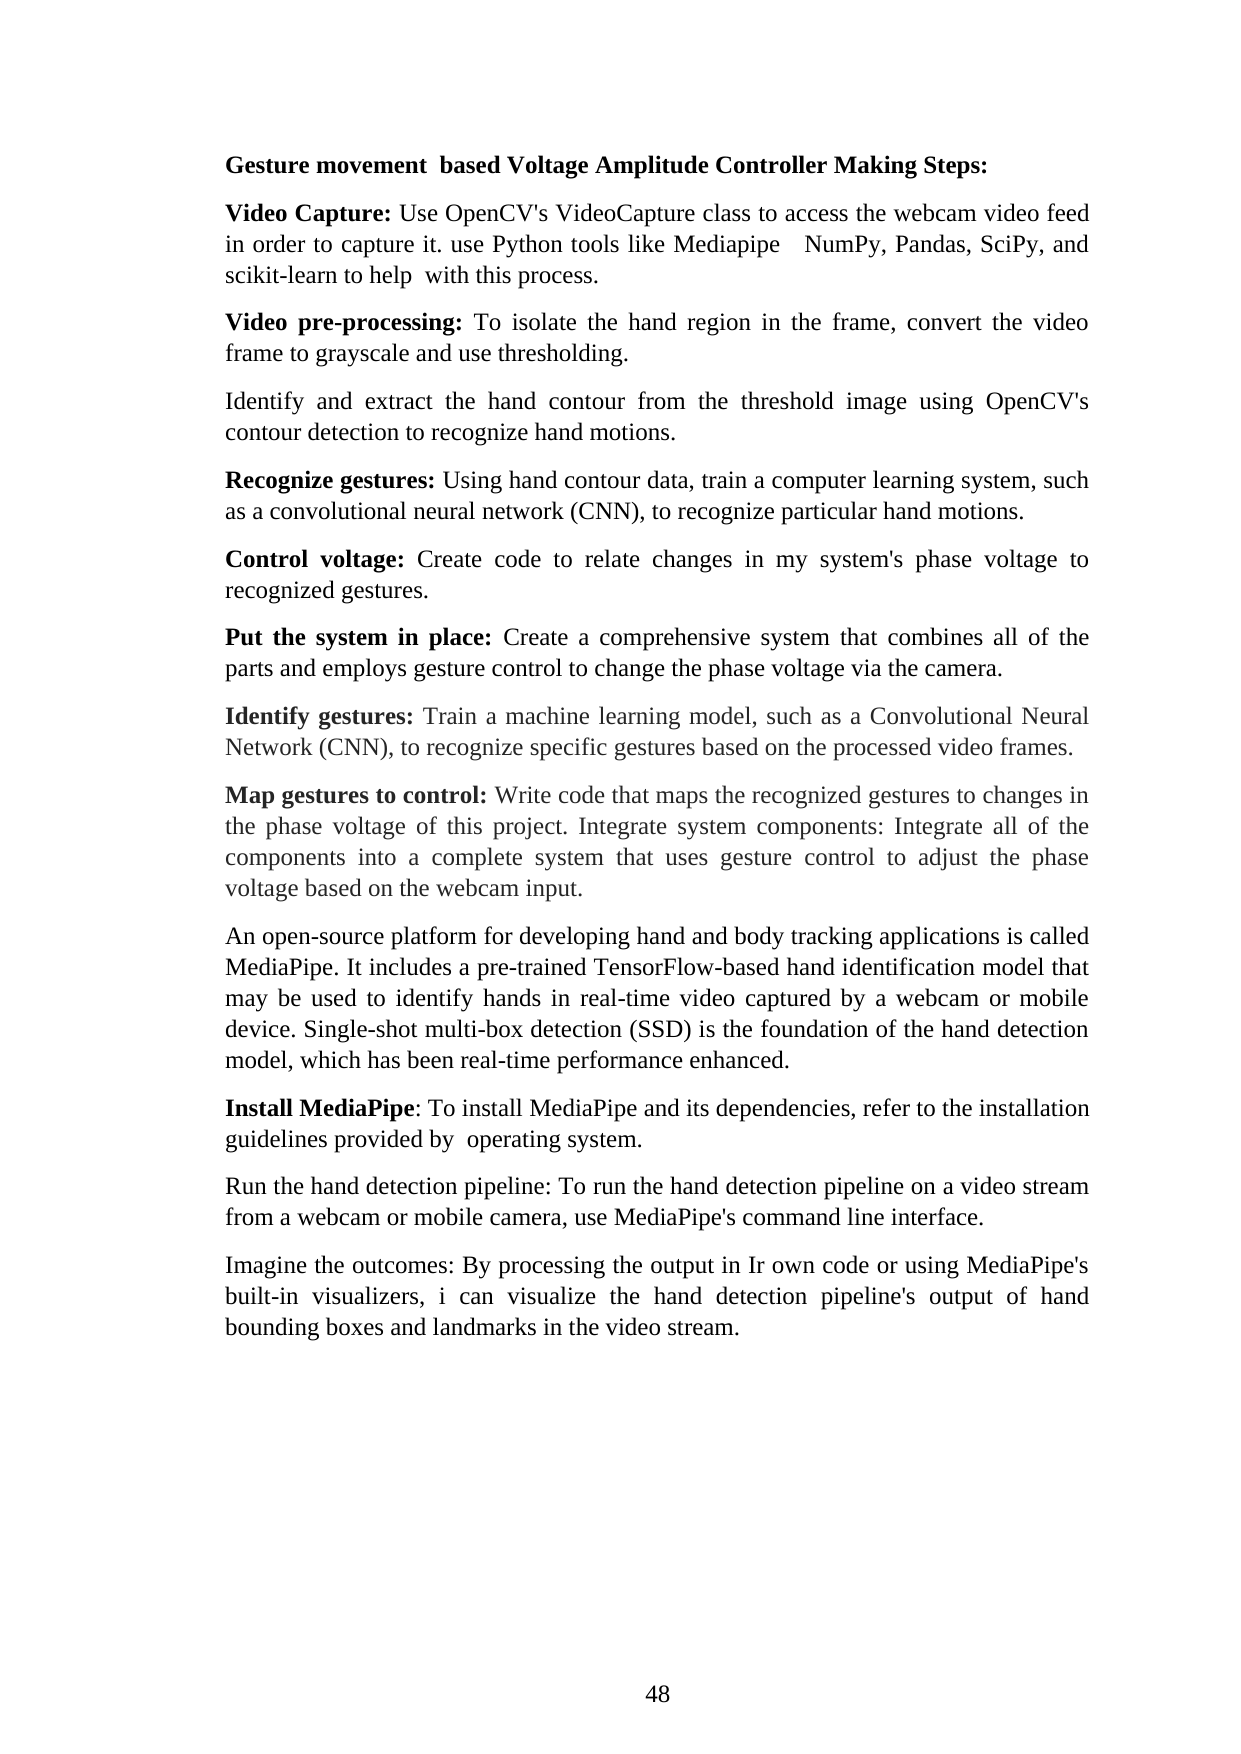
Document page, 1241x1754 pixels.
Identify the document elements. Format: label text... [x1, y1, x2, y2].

text Run the hand detection pipeline: To run the hand detection pipeline on a video stream from a webcam or mobile camera, use MediaPipe's command line interface. [225, 1171, 1090, 1231]
text Gesture movement based Voltage Amplitude Controller Making Steps: [225, 150, 1090, 179]
text Map gestures to control: Write code that maps the recognized gestures to changes in the phase voltage of this project. Integrate system components: Integrate all of the components into a complete system that uses gesture control to adjust the phase voltage based on the webcam input. [225, 871, 1090, 902]
text An open-source platform for developing hand and body tracking applications is called MediaPipe. It includes a pre-trained TensorFlow-based hand identification model that may be used to identify hands in real-time video captured by a webcam or mobile device. Single-shot multi-box detection (SSD) is the foundation of the hand detection model, which has been real-time performance enhanced. [225, 921, 1090, 1074]
text Identify and extract the hand contour from the threshold image using OpenCV's contour detection to recognize hand motions. [225, 386, 1090, 446]
text Install MediaPipe: To install MediaPipe and its dependencies, refer to the installation guidelines provided by operating system. [225, 1093, 1090, 1152]
text Video Capture: Use OpenCV's VideoCapture class to access the webcam video feed in order to capture it. use Python tools like Mediapipe NumPy, Pandas, SciPy, and scikit-learn to help with this process. [225, 198, 1090, 288]
text Recognize gestures: Using hand contour data, train a computer learning system, such as a convolutional neural network (CNN), to recognize particular hand motions. [225, 465, 1090, 525]
text Identify gestures: Train a machine learning model, such as a Convolutional Neural Network (CNN), to recognize specific gestures based on the processed video frames. [225, 730, 1090, 761]
text Video pre-processing: To isolate the hand region in the frame, convert the video frame to grayscale and use thresholding. [225, 307, 1090, 367]
text Put the system in place: Create a comprehensive system that combines all of the parts and employs gesture control to change the phase voltage via the camera. [225, 622, 1090, 682]
text Imagine the outcomes: By processing the output in Ir own code or using MediaPipe's built-in visualizers, i can visualize the hand detection pipeline's output of hand bounding boxes and landmarks in the video stream. [225, 1250, 1090, 1341]
text Control voltage: Create code to relate changes in my system's phase voltage to recognized gestures. [225, 544, 1090, 603]
